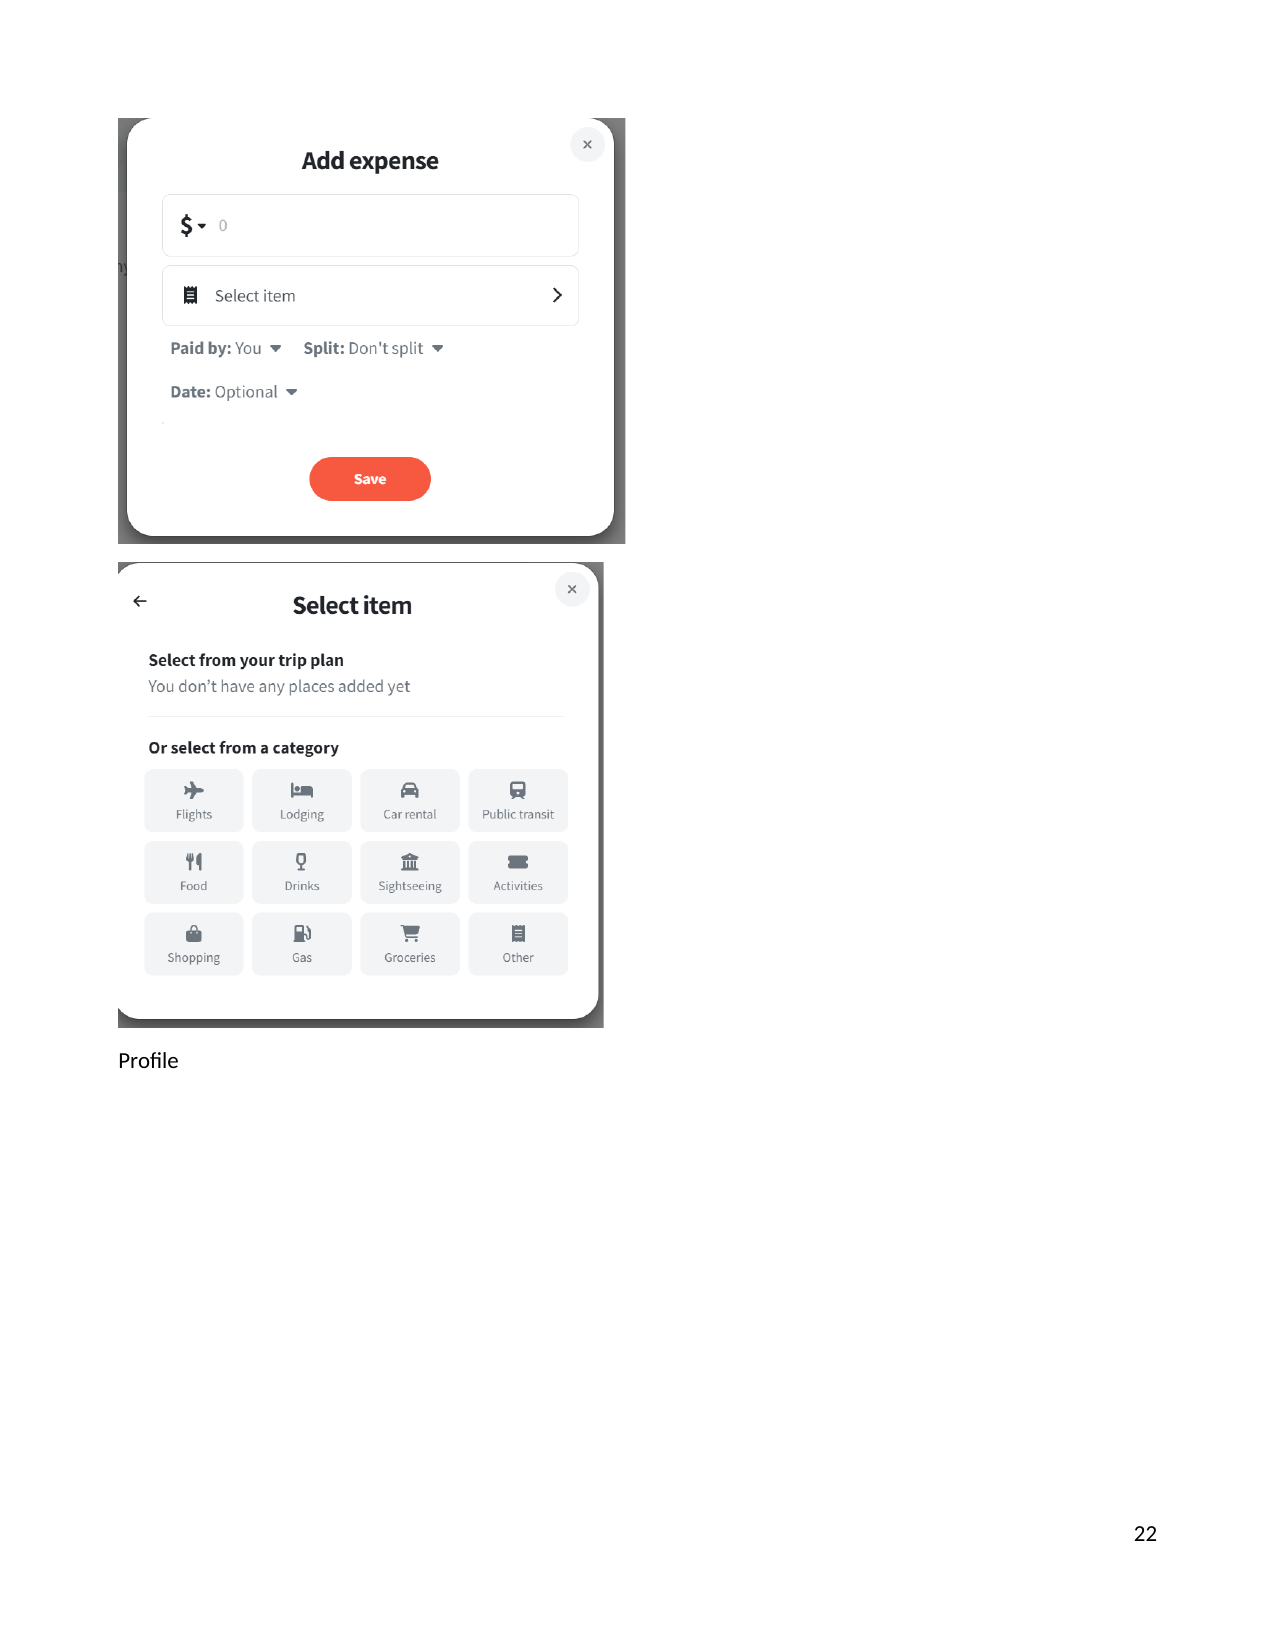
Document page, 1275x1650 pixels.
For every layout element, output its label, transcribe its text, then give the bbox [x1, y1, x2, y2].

text Profile [118, 1046, 1157, 1074]
picture [118, 562, 604, 1028]
picture [118, 118, 626, 544]
